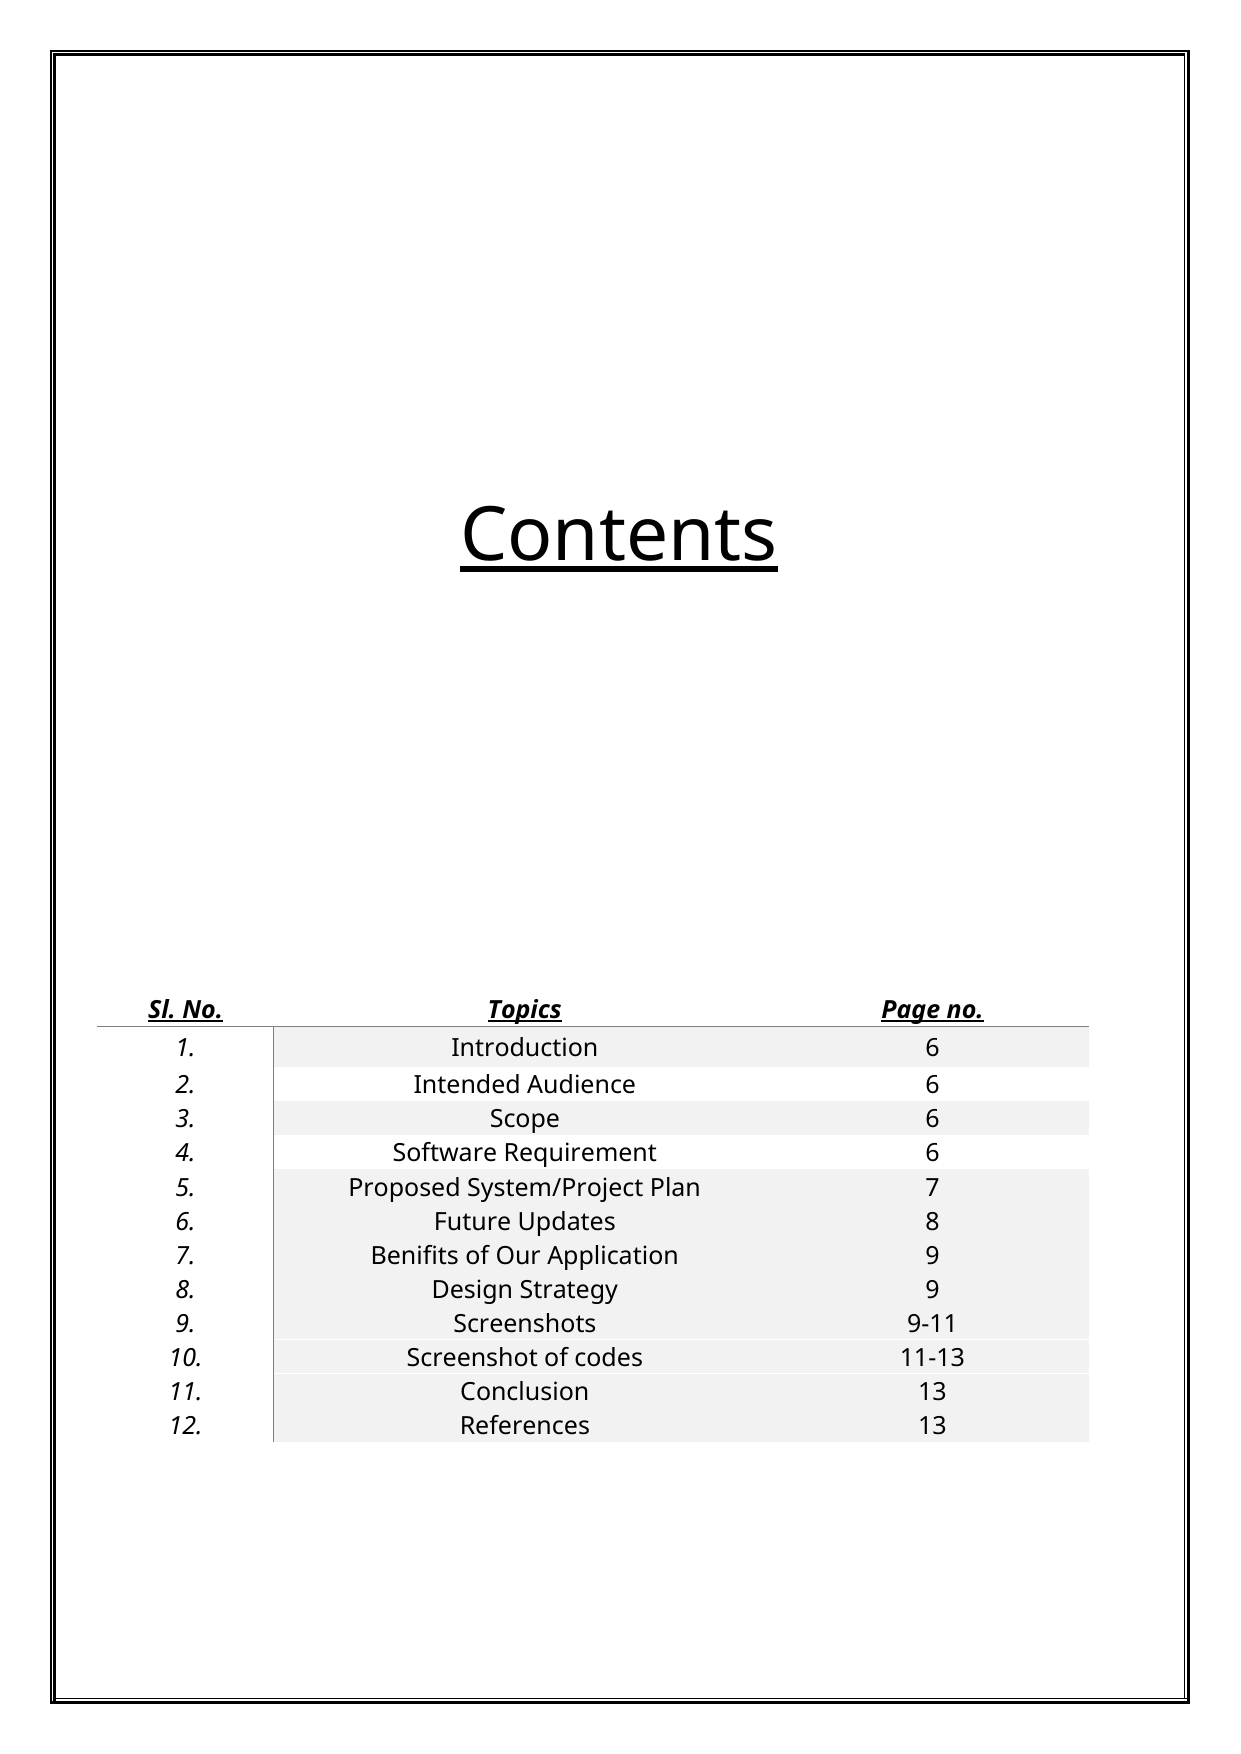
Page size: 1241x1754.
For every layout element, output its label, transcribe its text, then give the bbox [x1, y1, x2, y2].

table_cell 3. [97, 1101, 273, 1135]
table_cell Screenshots [274, 1305, 776, 1339]
table_cell Future Updates [274, 1203, 776, 1237]
table_cell 8. [97, 1271, 273, 1305]
table_cell 13 [776, 1374, 1089, 1408]
table_header Topics [274, 992, 776, 1026]
table_cell 11-13 [776, 1340, 1089, 1373]
table_cell Introduction [274, 1027, 776, 1067]
table_cell 10. [97, 1340, 273, 1373]
table_cell 9 [776, 1237, 1089, 1271]
table_cell 6 [776, 1067, 1089, 1101]
table_cell 6. [97, 1203, 273, 1237]
table_cell 1. [97, 1027, 273, 1067]
table_cell 9-11 [776, 1305, 1089, 1339]
text Contents [108, 481, 1129, 583]
table_cell 8 [776, 1203, 1089, 1237]
table_cell Screenshot of codes [274, 1340, 776, 1373]
table_cell Intended Audience [274, 1067, 776, 1101]
table_header Page no. [776, 992, 1089, 1026]
table_cell 6 [776, 1135, 1089, 1169]
table_cell Proposed System/Project Plan [274, 1169, 776, 1203]
table_cell 9 [776, 1271, 1089, 1305]
table_cell 6 [776, 1101, 1089, 1135]
table_cell Conclusion [274, 1374, 776, 1408]
table_cell 7 [776, 1169, 1089, 1203]
table_cell 11. [97, 1374, 273, 1408]
table_cell References [274, 1408, 776, 1442]
table_cell 5. [97, 1169, 273, 1203]
table_cell 9. [97, 1305, 273, 1339]
table_cell Scope [274, 1101, 776, 1135]
table_cell 12. [97, 1408, 273, 1442]
table_cell 4. [97, 1135, 273, 1169]
table_cell Software Requirement [274, 1135, 776, 1169]
table_cell Benifits of Our Application [274, 1237, 776, 1271]
table_cell 2. [97, 1067, 273, 1101]
table_cell Design Strategy [274, 1271, 776, 1305]
table_cell 13 [776, 1408, 1089, 1442]
table_header Sl. No. [97, 992, 273, 1026]
table_cell 6 [776, 1027, 1089, 1067]
table_cell 7. [97, 1237, 273, 1271]
